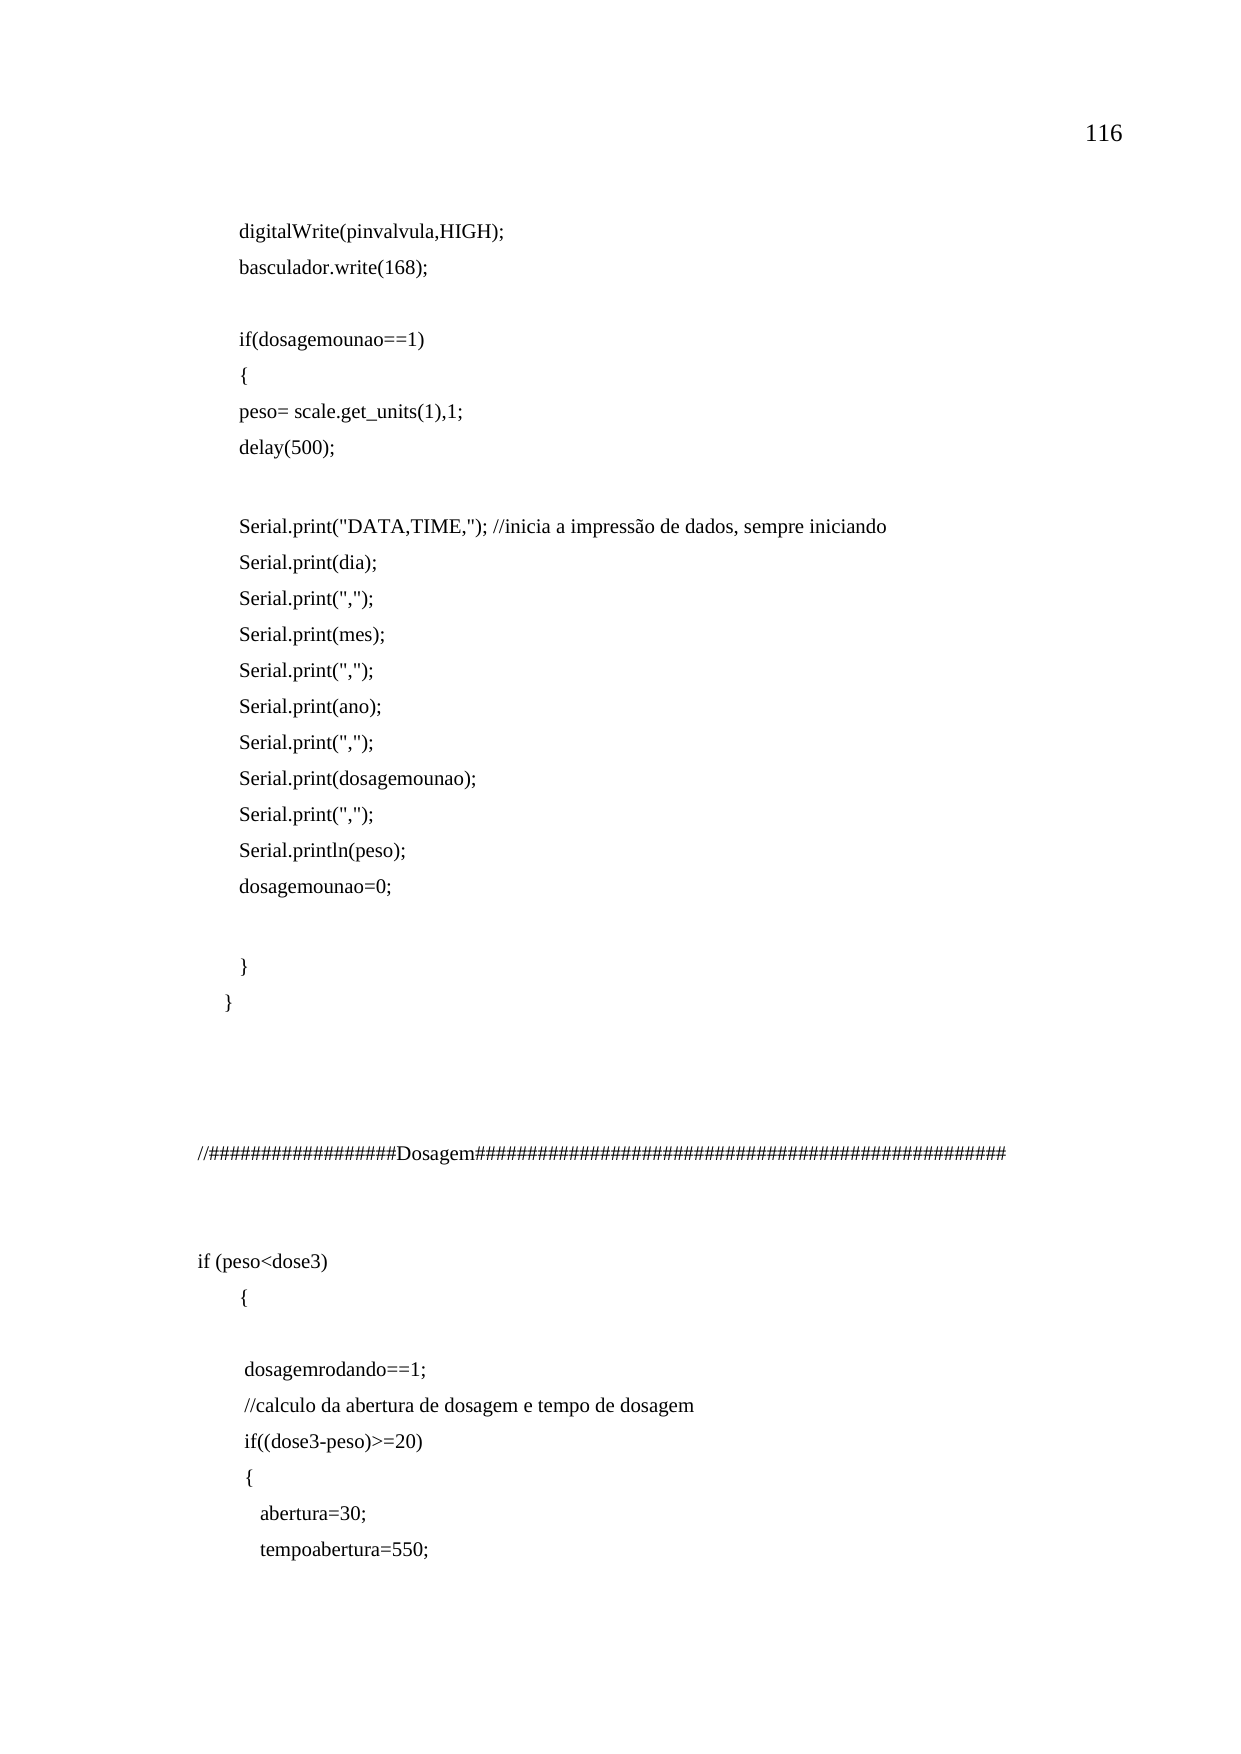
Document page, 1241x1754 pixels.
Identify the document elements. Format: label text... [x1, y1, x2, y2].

text dosagemounao=0; [192, 874, 1122, 898]
text dosagemrodando==1; [192, 1357, 1122, 1381]
text tempoabertura=550; [192, 1537, 1122, 1561]
text { [192, 1285, 1122, 1309]
text Serial.print(","); [192, 730, 1122, 754]
text if(dosagemounao==1) [192, 327, 1122, 351]
text basculador.write(168); [192, 255, 1122, 279]
text Serial.print(dia); [192, 550, 1122, 574]
text } [192, 954, 1122, 978]
text //calculo da abertura de dosagem e tempo de dosagem [192, 1393, 1122, 1417]
text if((dose3-peso)>=20) [192, 1429, 1122, 1453]
text delay(500); [192, 435, 1122, 459]
text Serial.print(mes); [192, 622, 1122, 646]
text abertura=30; [192, 1501, 1122, 1525]
text } [192, 990, 1122, 1014]
text Serial.print(","); [192, 658, 1122, 682]
text //##################Dosagem################################################### [192, 1141, 1122, 1165]
text Serial.print("DATA,TIME,"); //inicia a impressão de dados, sempre iniciando [192, 514, 1122, 538]
text peso= scale.get_units(1),1; [192, 399, 1122, 423]
text Serial.print(ano); [192, 694, 1122, 718]
text Serial.print(","); [192, 802, 1122, 826]
text digitalWrite(pinvalvula,HIGH); [192, 219, 1122, 243]
text Serial.print(","); [192, 586, 1122, 610]
text { [192, 1465, 1122, 1489]
text Serial.print(dosagemounao); [192, 766, 1122, 790]
text Serial.println(peso); [192, 838, 1122, 862]
text if (peso<dose3) [192, 1249, 1122, 1273]
text { [192, 363, 1122, 387]
